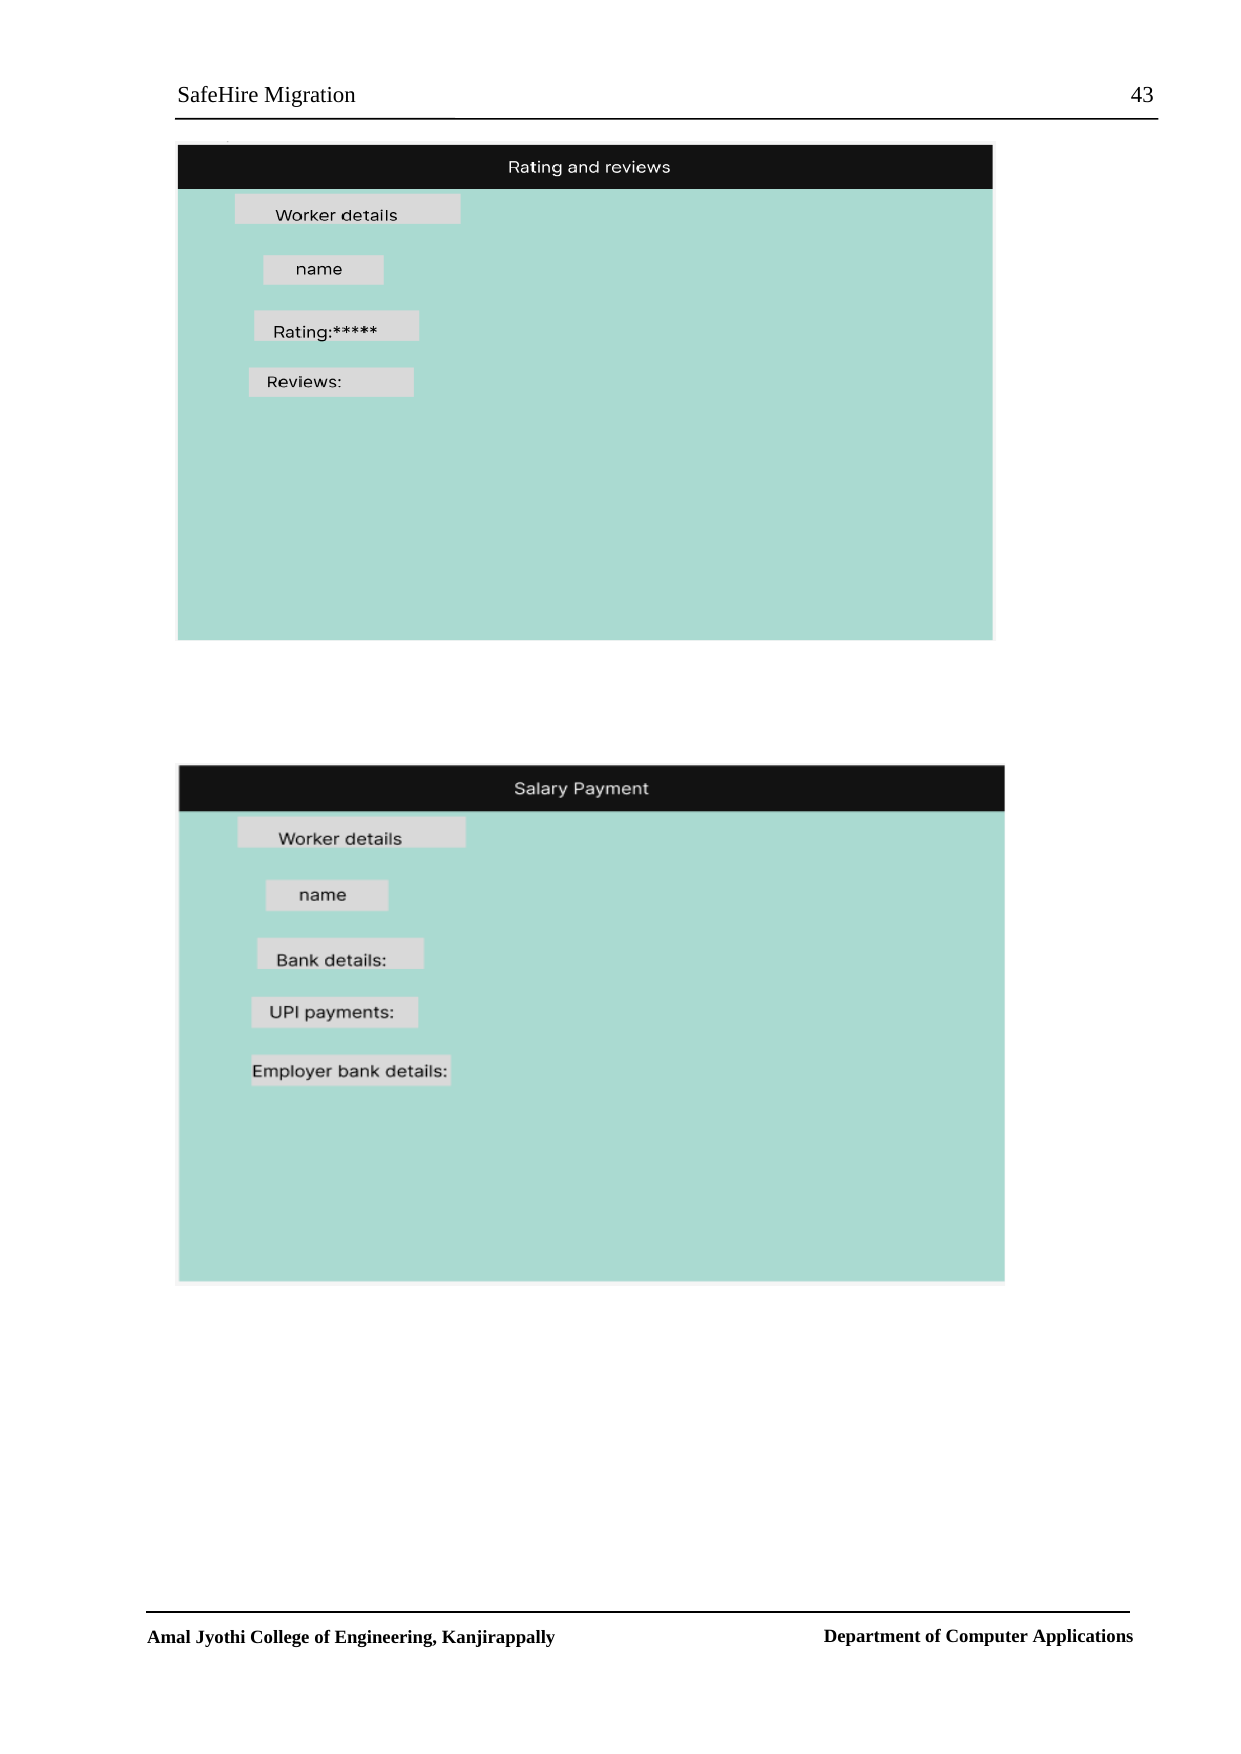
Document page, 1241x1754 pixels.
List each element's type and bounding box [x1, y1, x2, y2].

picture [175, 141, 997, 641]
picture [175, 763, 1005, 1286]
